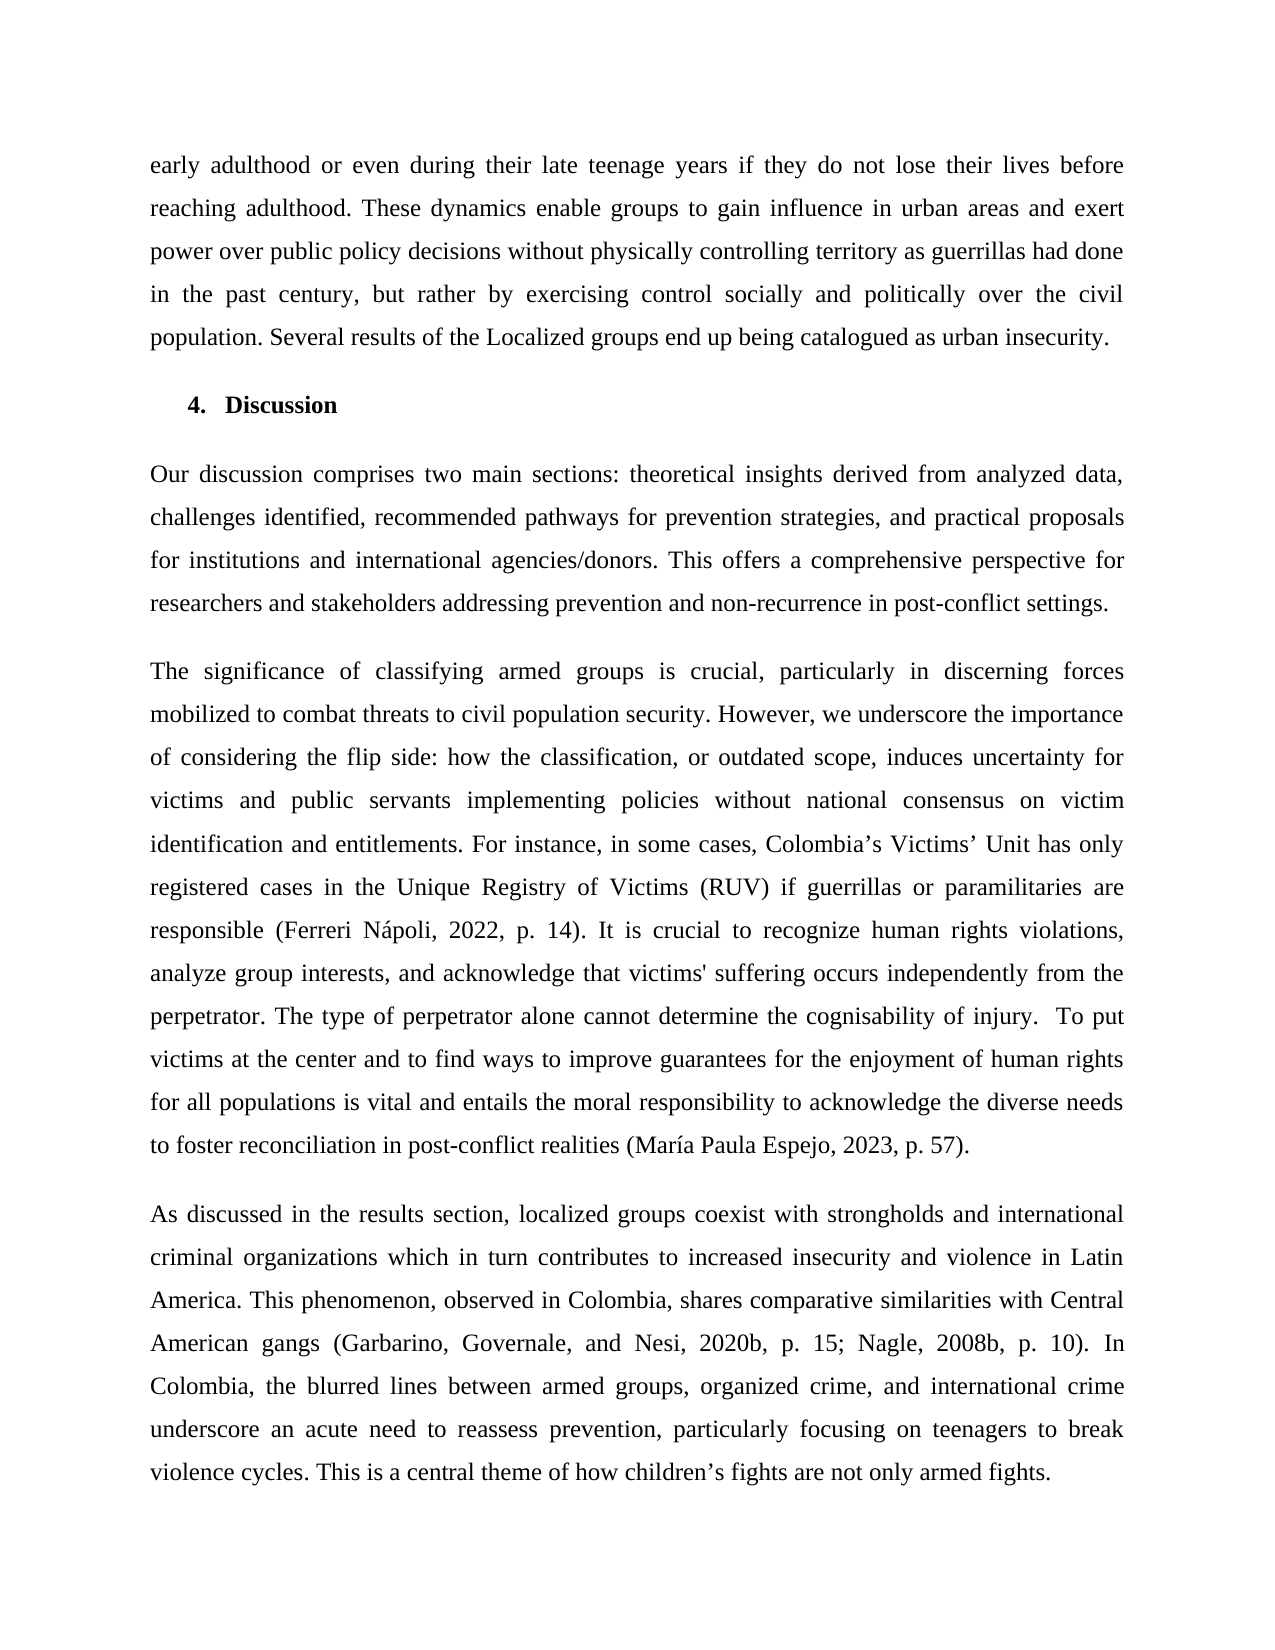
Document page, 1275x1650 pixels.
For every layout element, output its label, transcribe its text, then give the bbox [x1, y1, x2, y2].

list Discussion [187, 391, 1125, 419]
text Our discussion comprises two main sections: theoretical insights derived from analyzed data, challenges identified, recommended pathways for prevention strategies, and practical proposals for institutions and international agencies/donors. This offers a comprehensive perspective for researchers and stakeholders addressing prevention and non-recurrence in post-conflict settings. [150, 459, 1125, 617]
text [150, 150, 1125, 351]
text As discussed in the results section, localized groups coexist with strongholds and international criminal organizations which in turn contributes to increased insecurity and violence in Latin America. This phenomenon, observed in Colombia, shares comparative similarities with Central American gangs (Garbarino, Governale, and Nesi, 2020b, p. 15; Nagle, 2008b, p. 10). In Colombia, the blurred lines between armed groups, organized crime, and international crime underscore an acute need to reassess prevention, particularly focusing on teenagers to break violence cycles. This is a central theme of how children’s fights are not only armed fights. [150, 1199, 1125, 1486]
text The significance of classifying armed groups is crucial, particularly in discerning forces mobilized to combat threats to civil population security. However, we underscore the importance of considering the flip side: how the classification, or outdated scope, induces uncertainty for victims and public servants implementing policies without national consensus on victim identification and entitlements. For instance, in some cases, Colombia’s Victims’ Unit has only registered cases in the Unique Registry of Victims (RUV) if guerrillas or paramilitaries are responsible (Ferreri Nápoli, 2022, p. 14). It is crucial to recognize human rights violations, analyze group interests, and acknowledge that victims' suffering occurs independently from the perpetrator. The type of perpetrator alone cannot determine the cognisability of injury. To put victims at the center and to find ways to improve guarantees for the enjoyment of human rights for all populations is vital and entails the moral responsibility to acknowledge the diverse needs to foster reconciliation in post-conflict realities (María Paula Espejo, 2023, p. 57). [150, 656, 1125, 1159]
